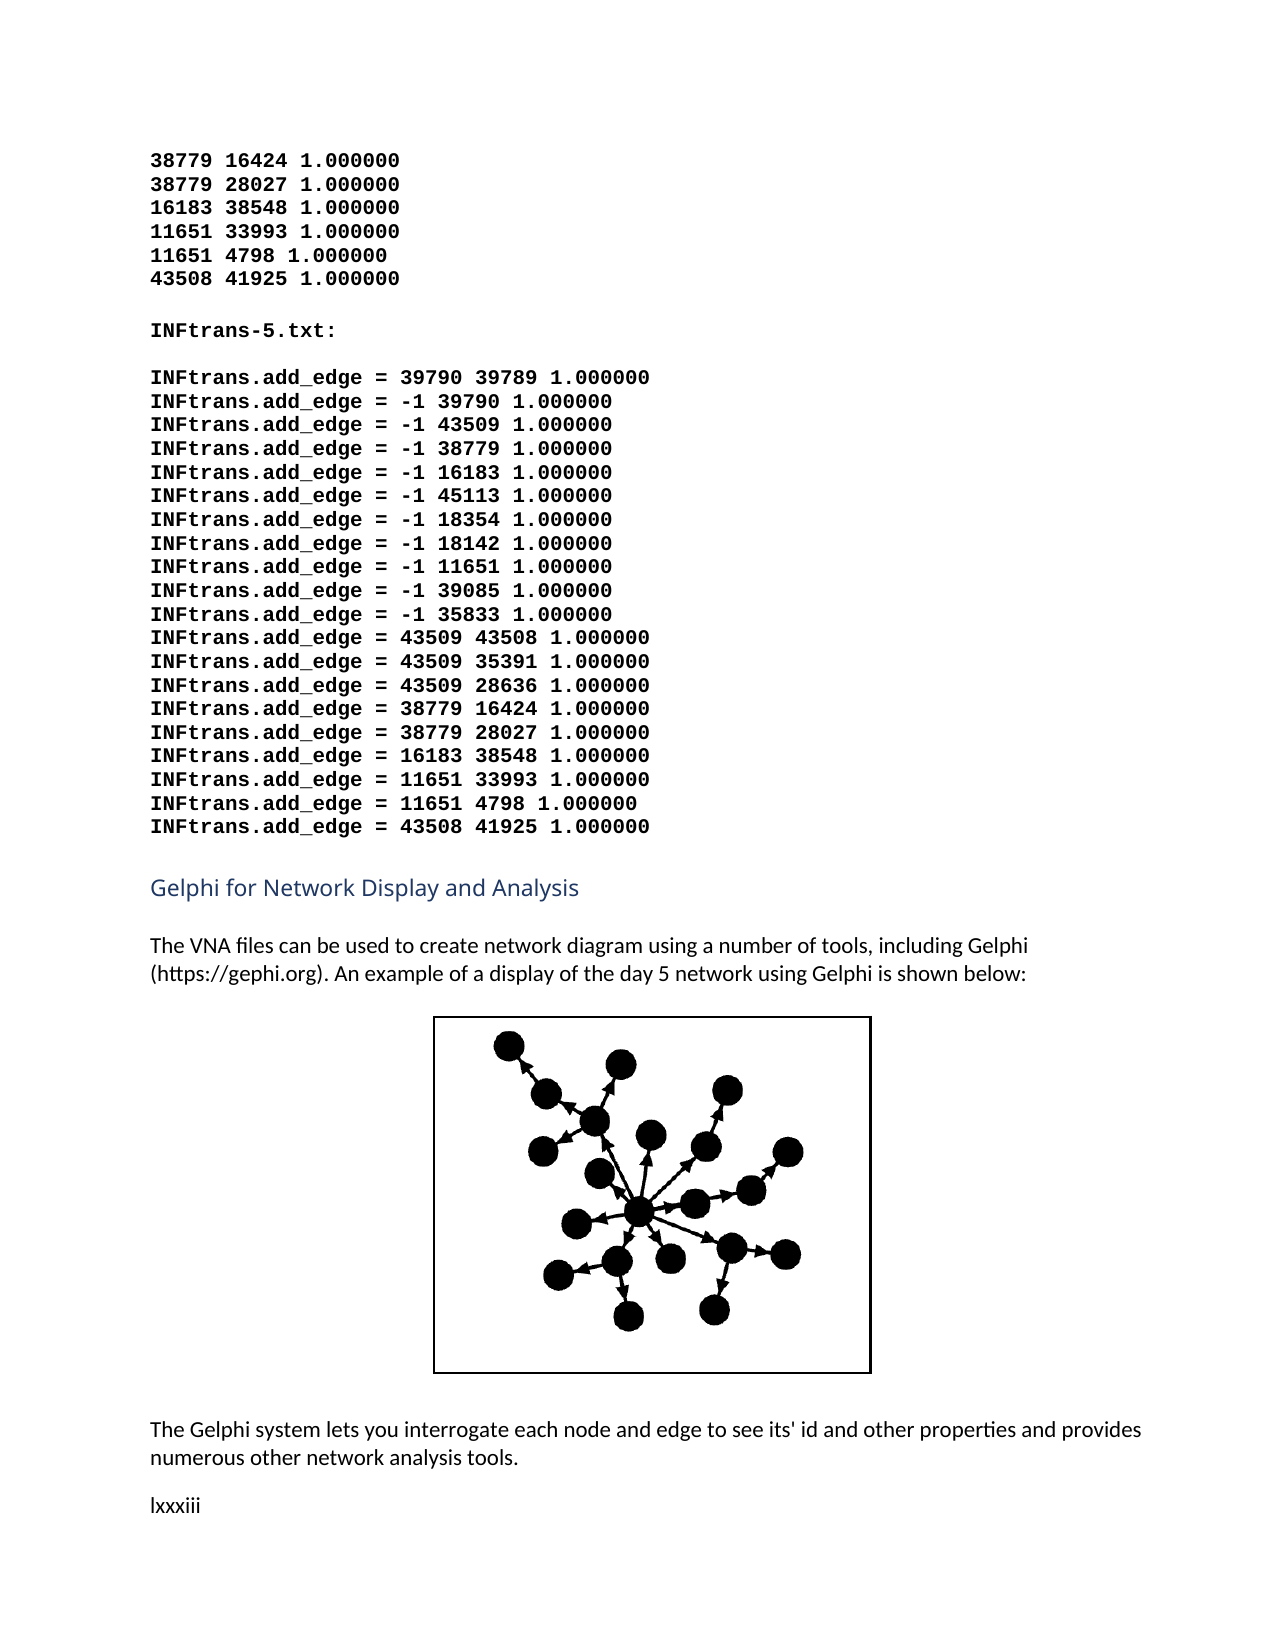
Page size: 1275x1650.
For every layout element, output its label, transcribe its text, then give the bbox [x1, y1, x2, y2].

text INFtrans.add_edge = -1 43509 1.000000 [150, 414, 1155, 438]
text INFtrans.add_edge = 43509 28636 1.000000 [150, 674, 1155, 698]
text INFtrans.add_edge = 43509 43508 1.000000 [150, 627, 1155, 651]
text INFtrans-5.txt: [150, 320, 1155, 343]
text INFtrans.add_edge = -1 16183 1.000000 [150, 462, 1155, 485]
text 38779 28027 1.000000 [150, 174, 1155, 197]
text INFtrans.add_edge = 43508 41925 1.000000 [150, 816, 1155, 840]
text INFtrans.add_edge = 38779 16424 1.000000 [150, 698, 1155, 722]
text 11651 4798 1.000000 [150, 244, 1155, 268]
text INFtrans.add_edge = 16183 38548 1.000000 [150, 746, 1155, 769]
picture [435, 1018, 869, 1372]
text INFtrans.add_edge = 38779 28027 1.000000 [150, 722, 1155, 746]
text INFtrans.add_edge = -1 11651 1.000000 [150, 556, 1155, 580]
text INFtrans.add_edge = -1 18142 1.000000 [150, 533, 1155, 556]
text INFtrans.add_edge = -1 18354 1.000000 [150, 509, 1155, 533]
text INFtrans.add_edge = -1 39790 1.000000 [150, 391, 1155, 414]
text The Gelphi system lets you interrogate each node and edge to see its' id and other properties and provides numerous other network analysis tools. [150, 1415, 1155, 1471]
subtitle Gelphi for Network Display and Analysis [150, 872, 1155, 903]
text INFtrans.add_edge = -1 38779 1.000000 [150, 438, 1155, 462]
text The VNA files can be used to create network diagram using a number of tools, including Gelphi (https://gephi.org). An example of a display of the day 5 network using Gelphi is shown below: [150, 932, 1155, 988]
text INFtrans.add_edge = -1 39085 1.000000 [150, 580, 1155, 604]
text 11651 33993 1.000000 [150, 221, 1155, 244]
text 43508 41925 1.000000 [150, 268, 1155, 292]
text 16183 38548 1.000000 [150, 197, 1155, 221]
text INFtrans.add_edge = 39790 39789 1.000000 [150, 367, 1155, 391]
text INFtrans.add_edge = -1 35833 1.000000 [150, 604, 1155, 627]
text INFtrans.add_edge = 11651 33993 1.000000 [150, 769, 1155, 793]
text INFtrans.add_edge = 43509 35391 1.000000 [150, 651, 1155, 674]
text 38779 16424 1.000000 [150, 150, 1155, 174]
text INFtrans.add_edge = -1 45113 1.000000 [150, 485, 1155, 509]
text INFtrans.add_edge = 11651 4798 1.000000 [150, 793, 1155, 816]
